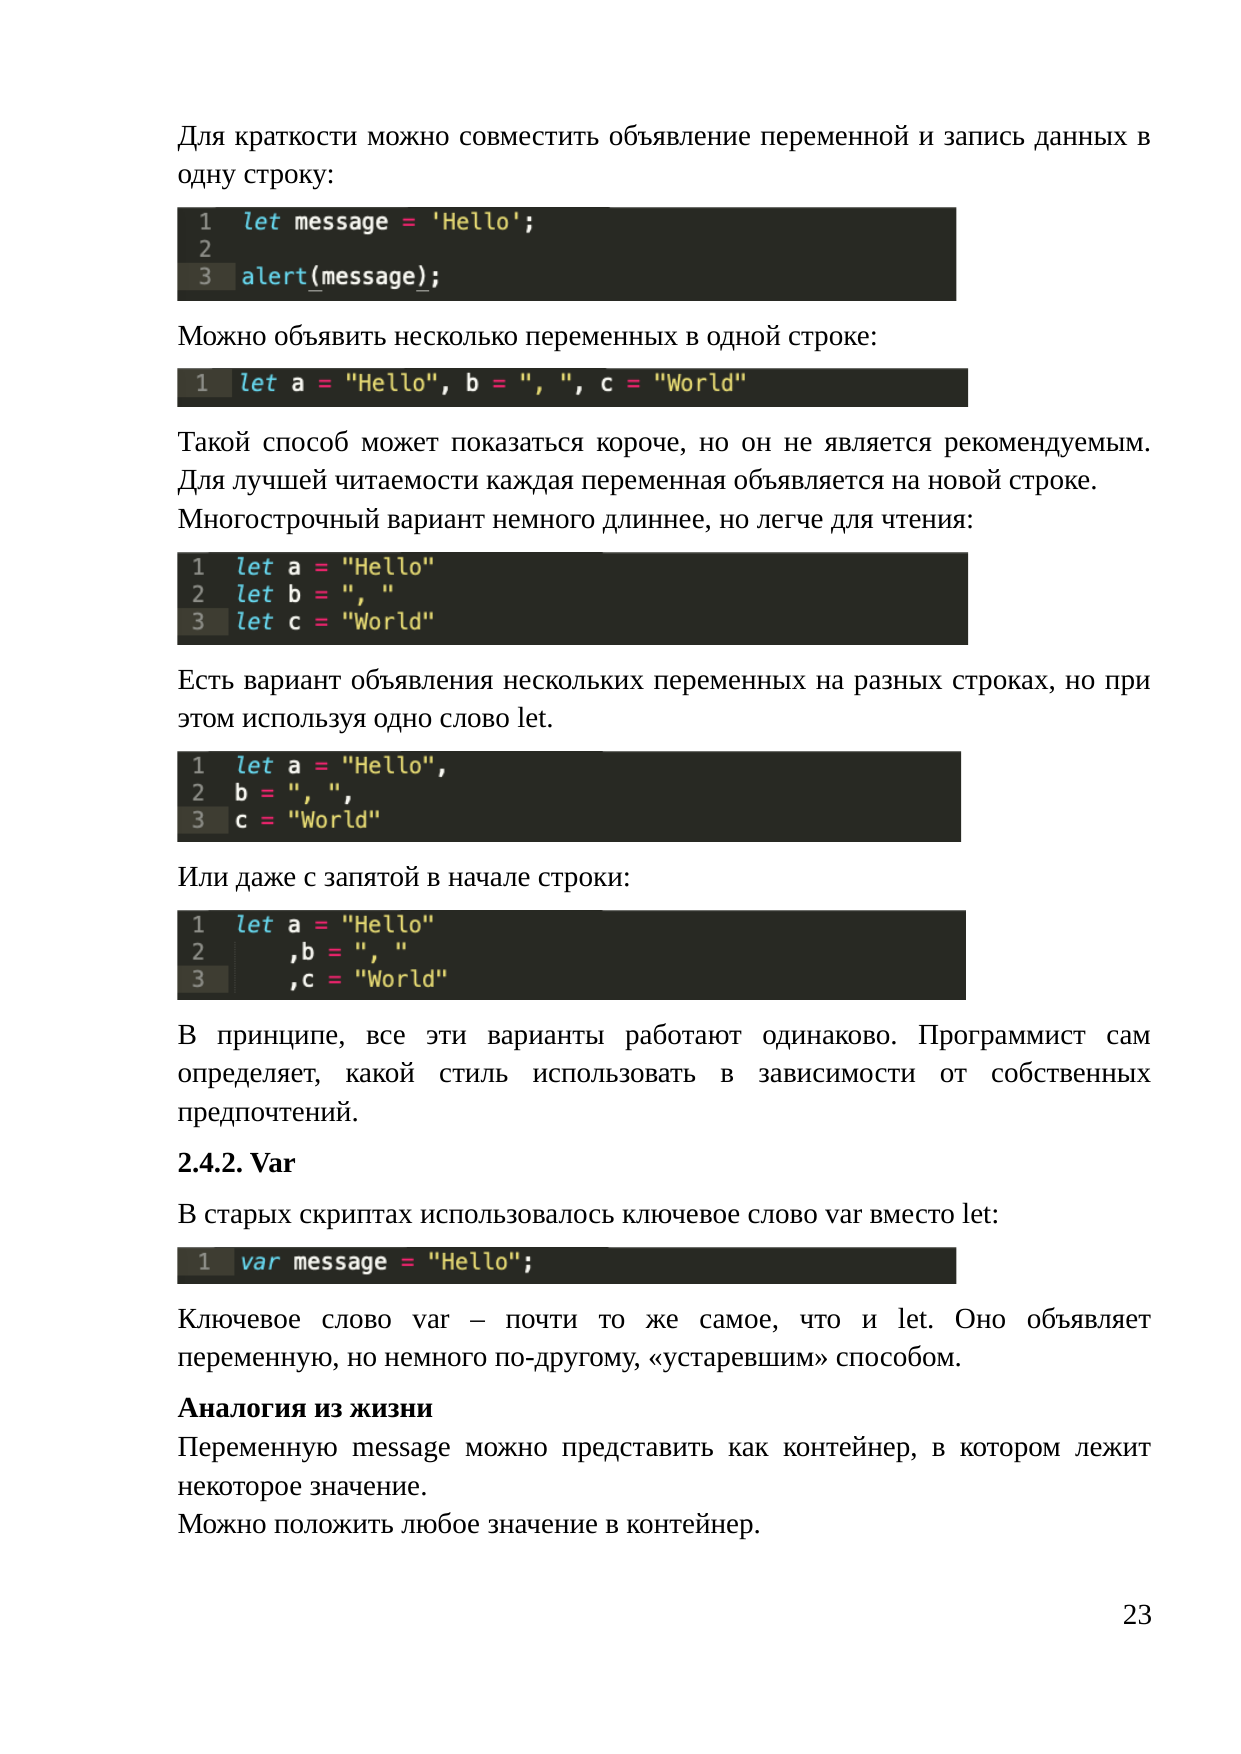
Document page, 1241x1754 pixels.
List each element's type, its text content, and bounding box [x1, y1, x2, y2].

text Или даже с запятой в начале строки: [177, 859, 1152, 893]
picture [177, 207, 957, 301]
text В принципе, все эти варианты работают одинаково. Программист сам определяет, какой стиль использовать в зависимости от собственных предпочтений. [177, 1017, 1152, 1128]
picture [177, 552, 969, 645]
text В старых скриптах использовалось ключевое слово var вместо let: [177, 1196, 1152, 1230]
text Для краткости можно совместить объявление переменной и запись данных в одну строку: [177, 118, 1152, 190]
text Можно положить любое значение в контейнер. [177, 1506, 1152, 1540]
picture [177, 368, 969, 407]
text Такой способ может показаться короче, но он не является рекомендуемым. Для лучшей читаемости каждая переменная объявляется на новой строке. [177, 424, 1152, 496]
text Ключевое слово var – почти то же самое, что и let. Оно объявляет переменную, но немного по-другому, «устаревшим» способом. [177, 1301, 1152, 1373]
text Аналогия из жизни [177, 1391, 1152, 1424]
text Переменную message можно представить как контейнер, в котором лежит некоторое значение. [177, 1429, 1152, 1501]
subtitle 2.4.2. Var [177, 1145, 1152, 1179]
text Есть вариант объявления нескольких переменных на разных строках, но при этом используя одно слово let. [177, 662, 1152, 734]
picture [177, 751, 962, 842]
picture [177, 1247, 957, 1284]
picture [177, 910, 966, 1000]
text Можно объявить несколько переменных в одной строке: [177, 318, 1152, 351]
text Многострочный вариант немного длиннее, но легче для чтения: [177, 501, 1152, 534]
